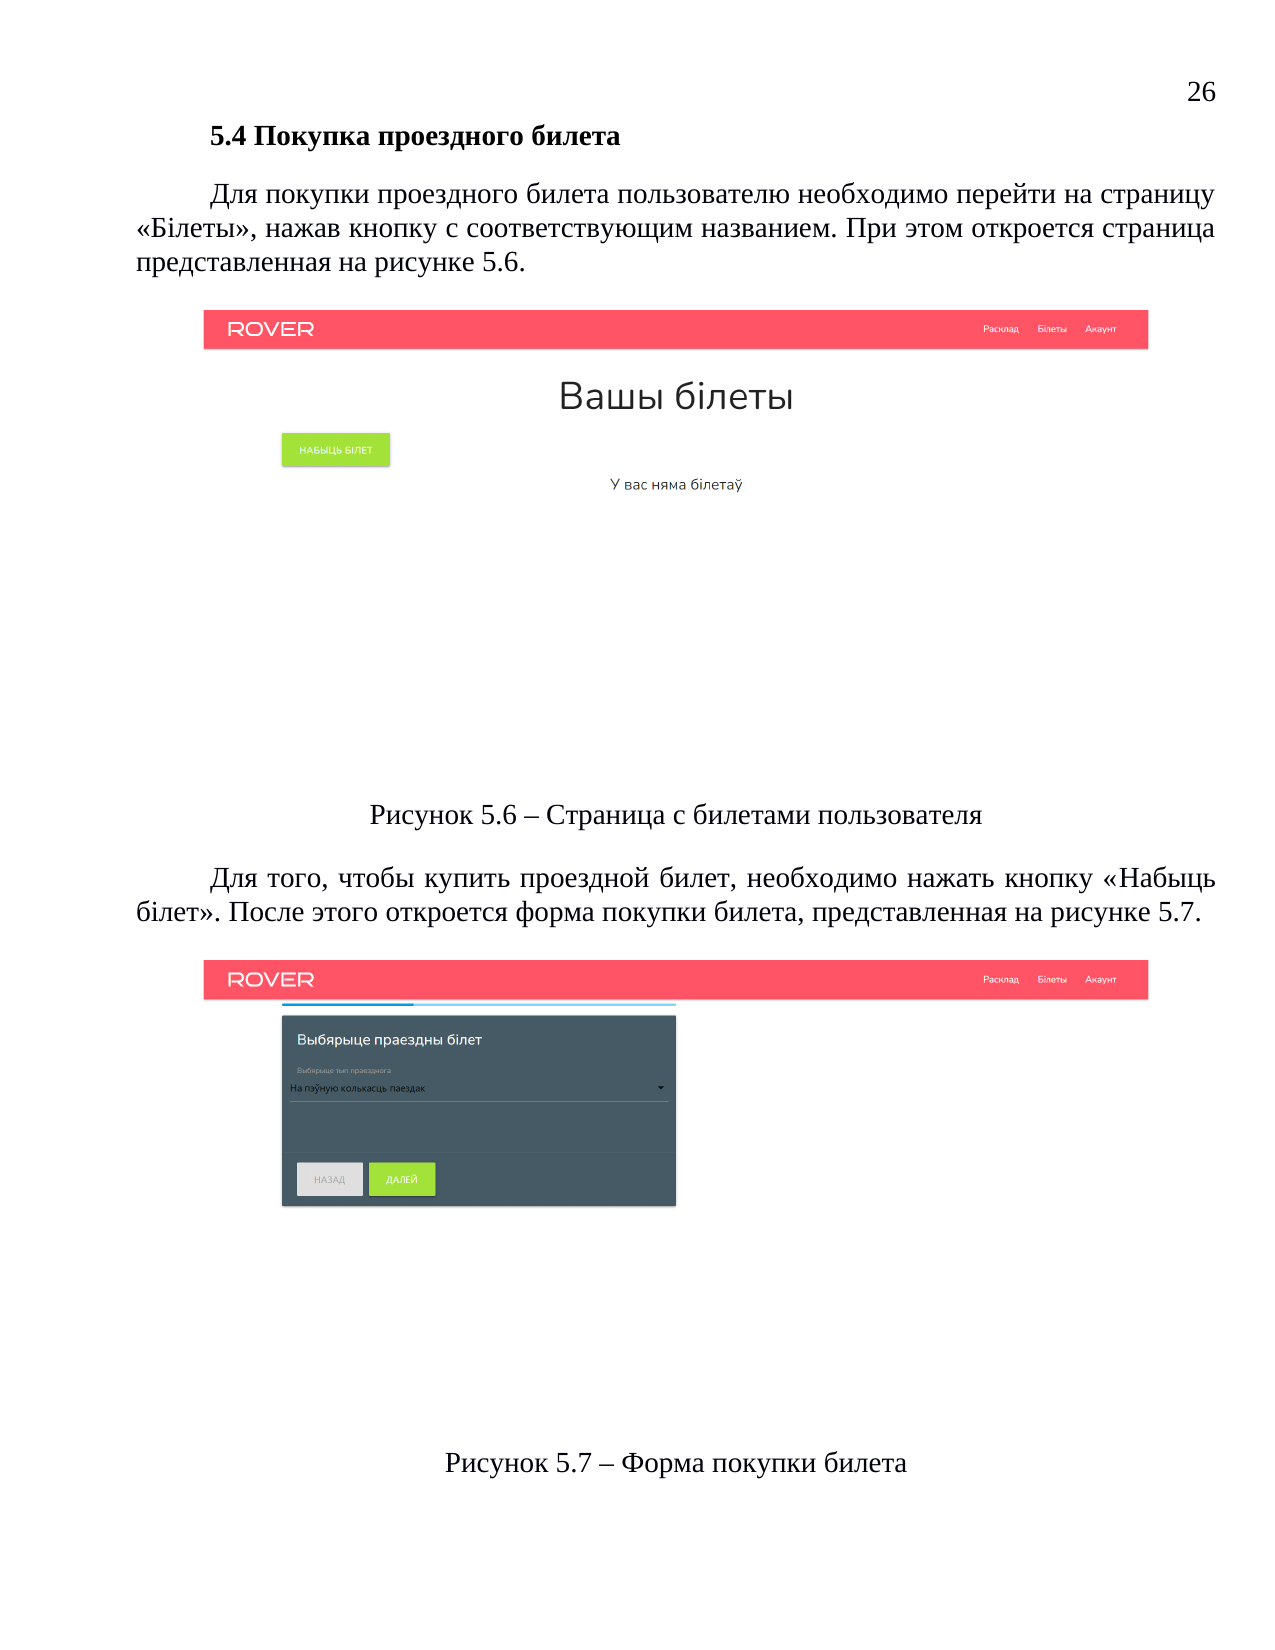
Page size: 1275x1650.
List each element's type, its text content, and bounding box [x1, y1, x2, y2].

text Рисунок 5.6 – Страница с билетами пользователя [136, 797, 1216, 831]
text Для покупки проездного билета пользователю необходимо перейти на страницу «Білеты», нажав кнопку с соответствующим названием. При этом откроется страница представленная на рисунке 5.6. [136, 177, 1216, 277]
text Для того, чтобы купить проездной билет, необходимо нажать кнопку «Набыць білет». После этого откроется форма покупки билета, представленная на рисунке 5.7. [136, 860, 1216, 927]
picture [203, 310, 1149, 773]
picture [203, 960, 1149, 1421]
text Рисунок 5.7 – Форма покупки билета [136, 1445, 1216, 1479]
subtitle 5.4 Покупка проездного билета [136, 118, 1216, 152]
